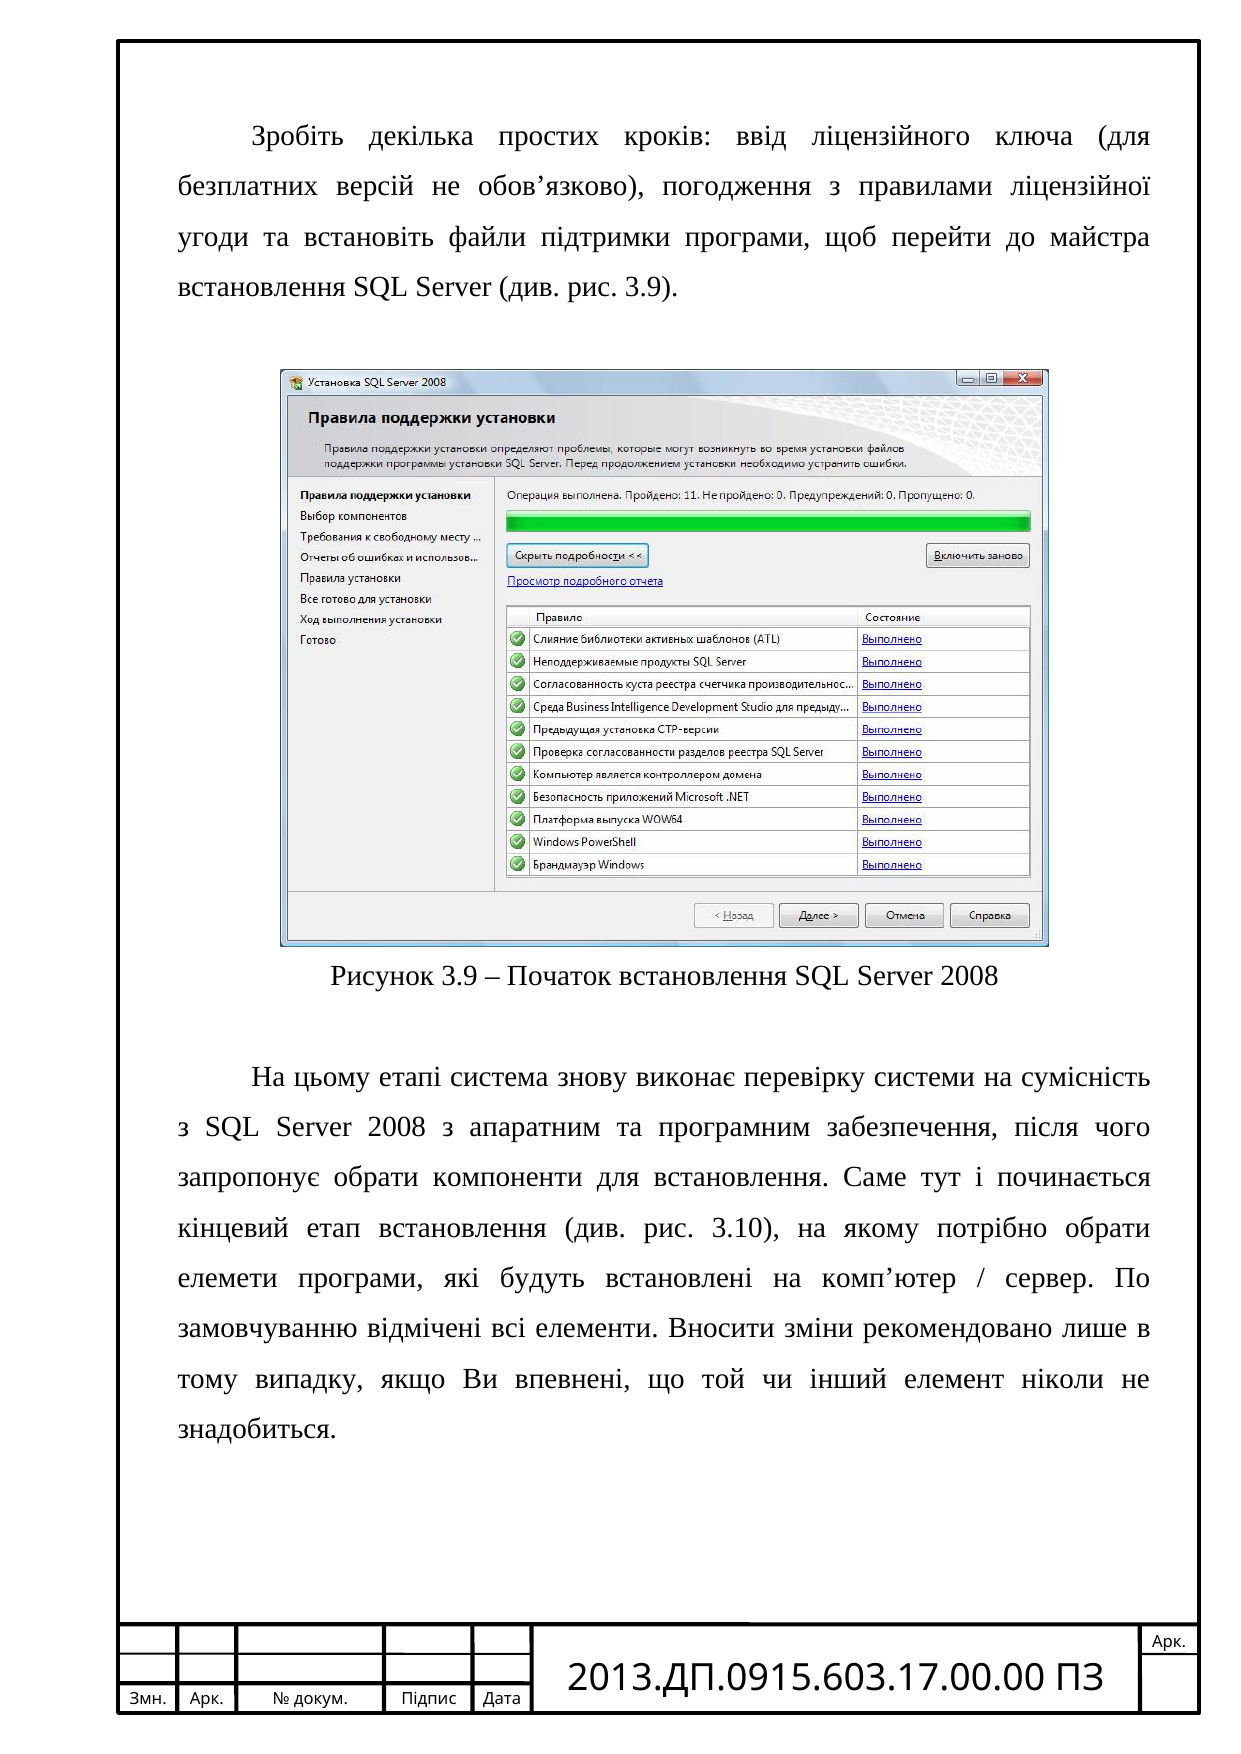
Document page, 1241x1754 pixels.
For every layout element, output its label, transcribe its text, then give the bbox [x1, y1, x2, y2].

text Зробіть декілька простих кроків: ввід ліцензійного ключа (для безплатних версій не обов’язково), погодження з правилами ліцензійної угоди та встановіть файли підтримки програми, щоб перейти до майстра встановлення SQL Server (див. рис. 3.9). [177, 118, 1152, 303]
text На цьому етапі система знову виконає перевірку системи на сумісність з SQL Server 2008 з апаратним та програмним забезпечення, після чого запропонує обрати компоненти для встановлення. Саме тут і починається кінцевий етап встановлення (див. рис. 3.10), на якому потрібно обрати елемети програми, які будуть встановлені на комп’ютер / сервер. По замовчуванню відмічені всі елементи. Вносити зміни рекомендовано лише в тому випадку, якщо Ви впевнені, що той чи інший елемент ніколи не знадобиться. [177, 1059, 1152, 1444]
picture [280, 369, 1049, 947]
text Рисунок 3.9 – Початок встановлення SQL Server 2008 [177, 958, 1152, 992]
